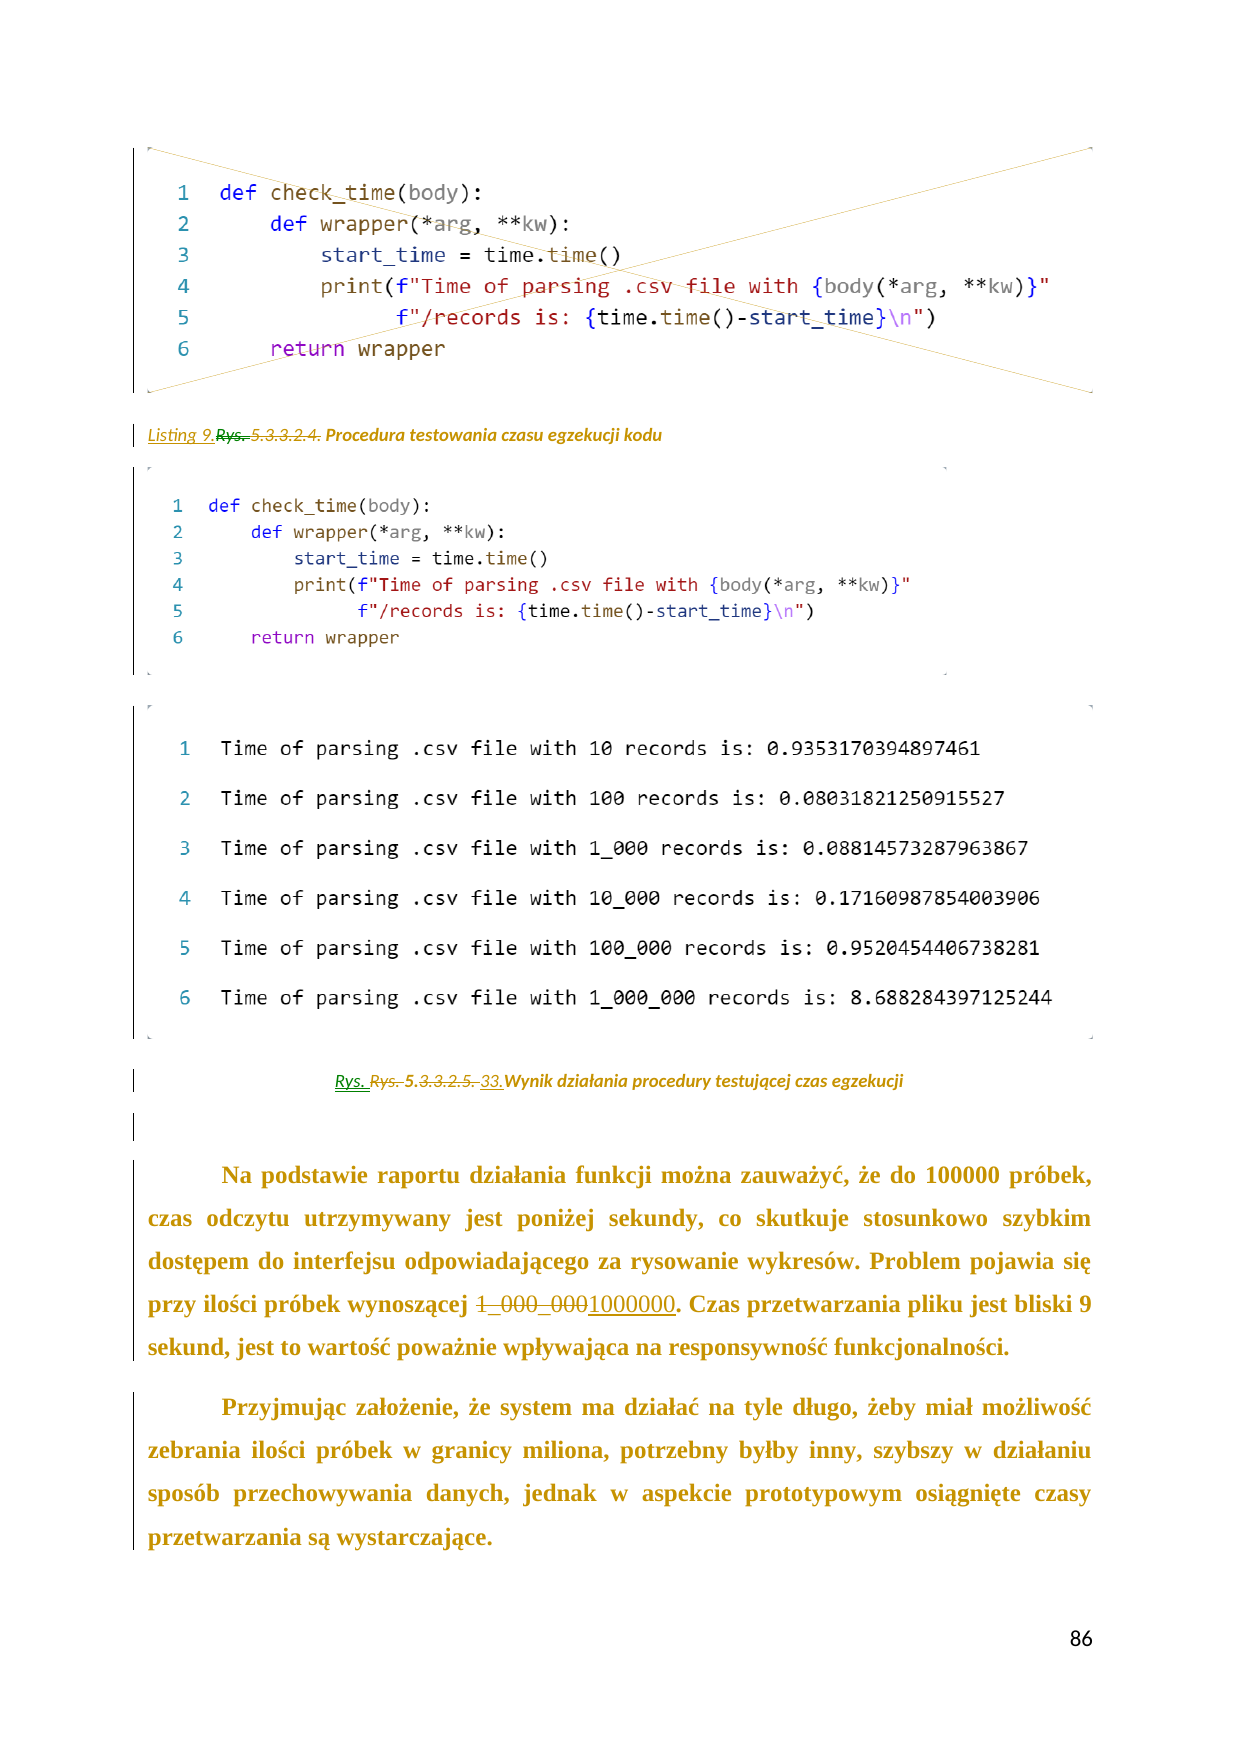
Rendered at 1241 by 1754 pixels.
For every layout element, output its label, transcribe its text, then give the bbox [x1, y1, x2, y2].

picture [624, 148, 1093, 392]
picture [152, 271, 1088, 393]
text 5.Wynik działania procedury testującej czas egzekucji [148, 1069, 1093, 1092]
text Procedura testowania czasu egzekucji kodu [148, 424, 1093, 447]
text Przyjmując założenie, że system ma działać na tyle długo, żeby miał możliwość zebrania ilości próbek w granicy miliona, potrzebny byłby inny, szybszy w działaniu sposób przechowywania danych, jednak w aspekcie prototypowym osiągnięte czasy przetwarzania są wystarczające. [148, 1392, 1093, 1550]
picture [147, 148, 616, 392]
picture [147, 705, 1093, 1039]
picture [147, 467, 947, 675]
picture [150, 147, 1090, 269]
text Na podstawie raportu działania funkcji można zauważyć, że do 100000 próbek, czas odczytu utrzymywany jest poniżej sekundy, co skutkuje stosunkowo szybkim dostępem do interfejsu odpowiadającego za rysowanie wykresów. Problem pojawia się przy ilości próbek wynoszącej . Czas przetwarzania pliku jest bliski 9 sekund, jest to wartość poważnie wpływająca na responsywność funkcjonalności. [148, 1160, 1093, 1361]
